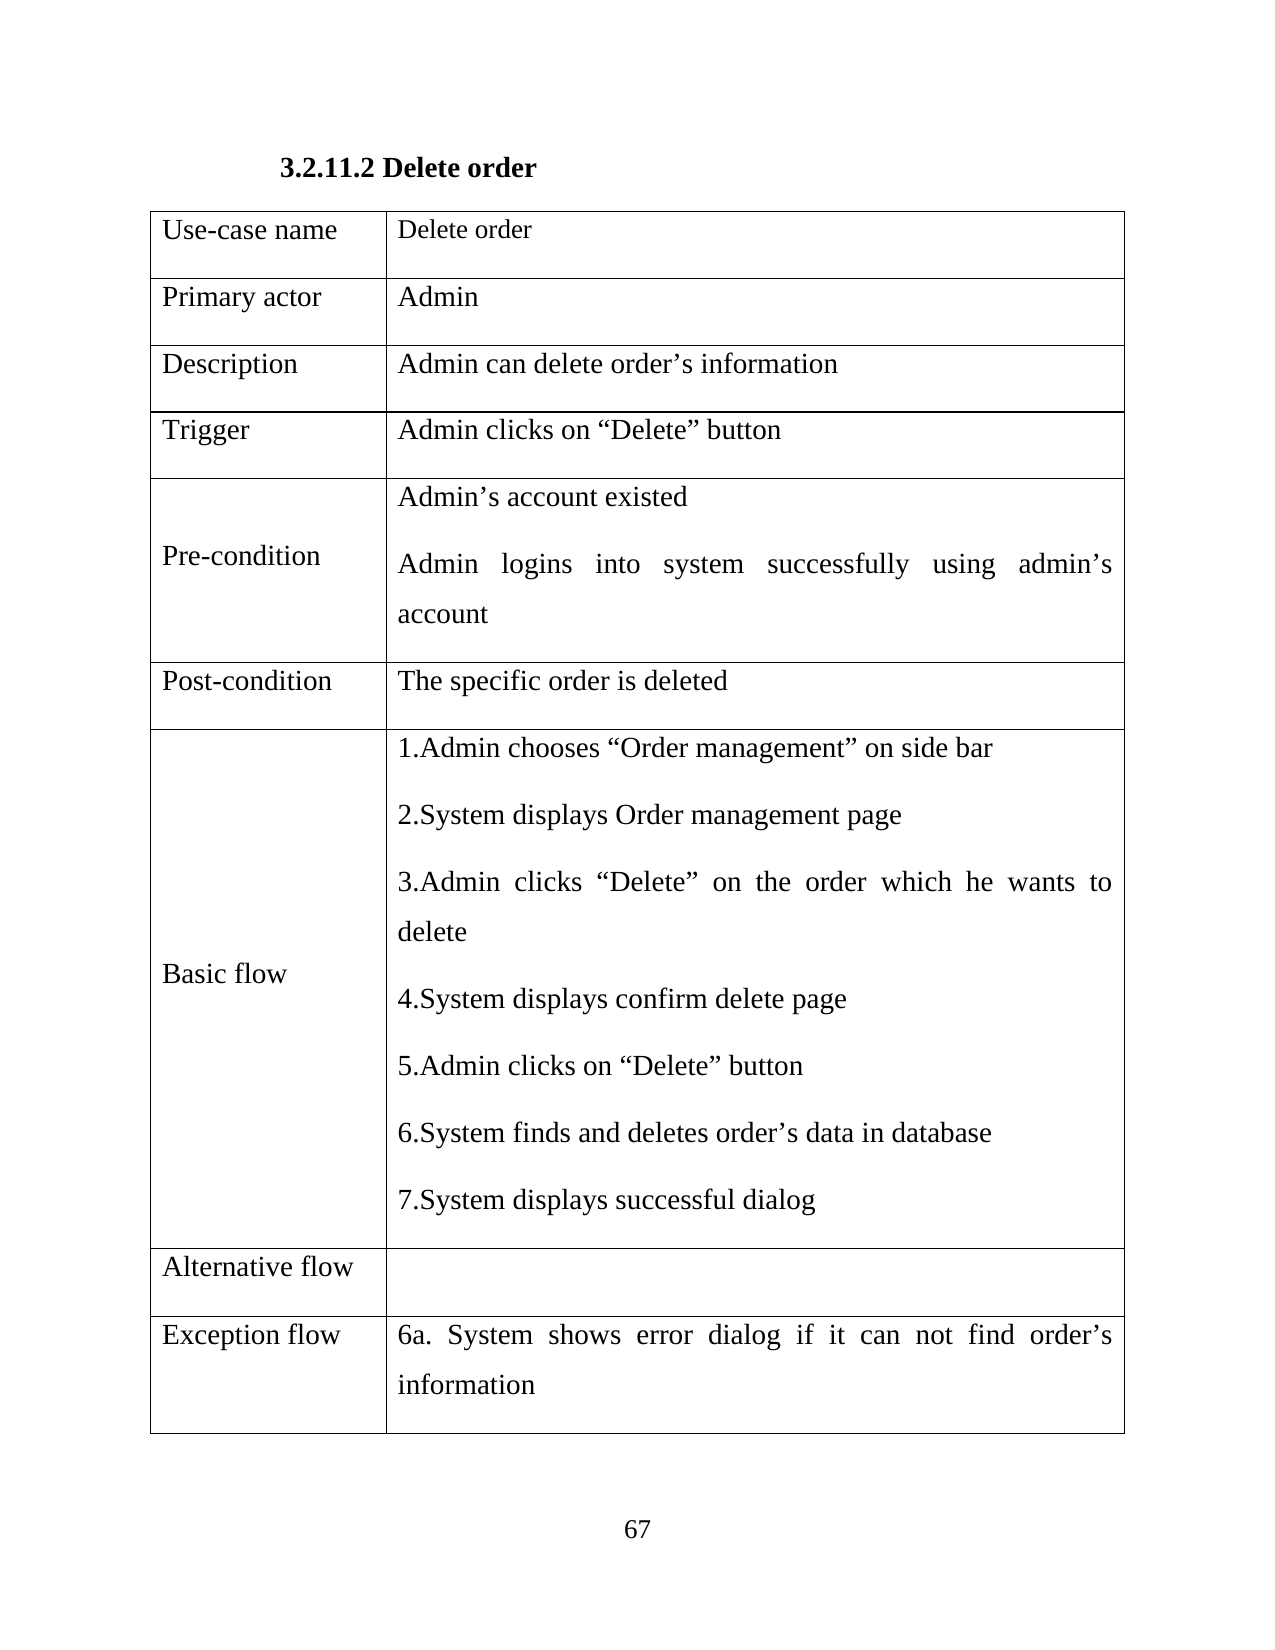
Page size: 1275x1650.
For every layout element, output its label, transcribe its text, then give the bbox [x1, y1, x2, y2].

table_cell Alternative flow [151, 1249, 386, 1316]
table_cell Primary actor [151, 279, 386, 345]
table_cell Admin can delete order’s information [387, 346, 1124, 411]
table_cell Pre-condition [151, 479, 386, 662]
table_cell Admin clicks on “Delete” button [387, 413, 1124, 478]
table_cell 1.Admin chooses “Order management” on side bar 2.System displays Order management page 3.Admin clicks “Delete” on the order which he wants to delete 4.System displays confirm delete page 5.Admin clicks on “Delete” button 6.System finds and deletes order’s data in database 7.System displays successful dialog [387, 730, 1124, 1248]
table_header Use-case name [151, 212, 386, 278]
table_cell Admin’s account existed Admin logins into system successfully using admin’s account [387, 479, 1124, 662]
table_cell The specific order is deleted [387, 663, 1124, 729]
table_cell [387, 1317, 1124, 1433]
table_cell Admin [387, 279, 1124, 345]
table_cell Post-condition [151, 663, 386, 729]
table_cell Basic flow [151, 730, 386, 1248]
subtitle Delete order [280, 150, 1125, 183]
table_cell [387, 1249, 1124, 1316]
table_cell Description [151, 346, 386, 411]
table_cell Exception flow [151, 1317, 386, 1433]
table_cell Trigger [151, 413, 386, 478]
table_header Delete order [387, 212, 1124, 278]
